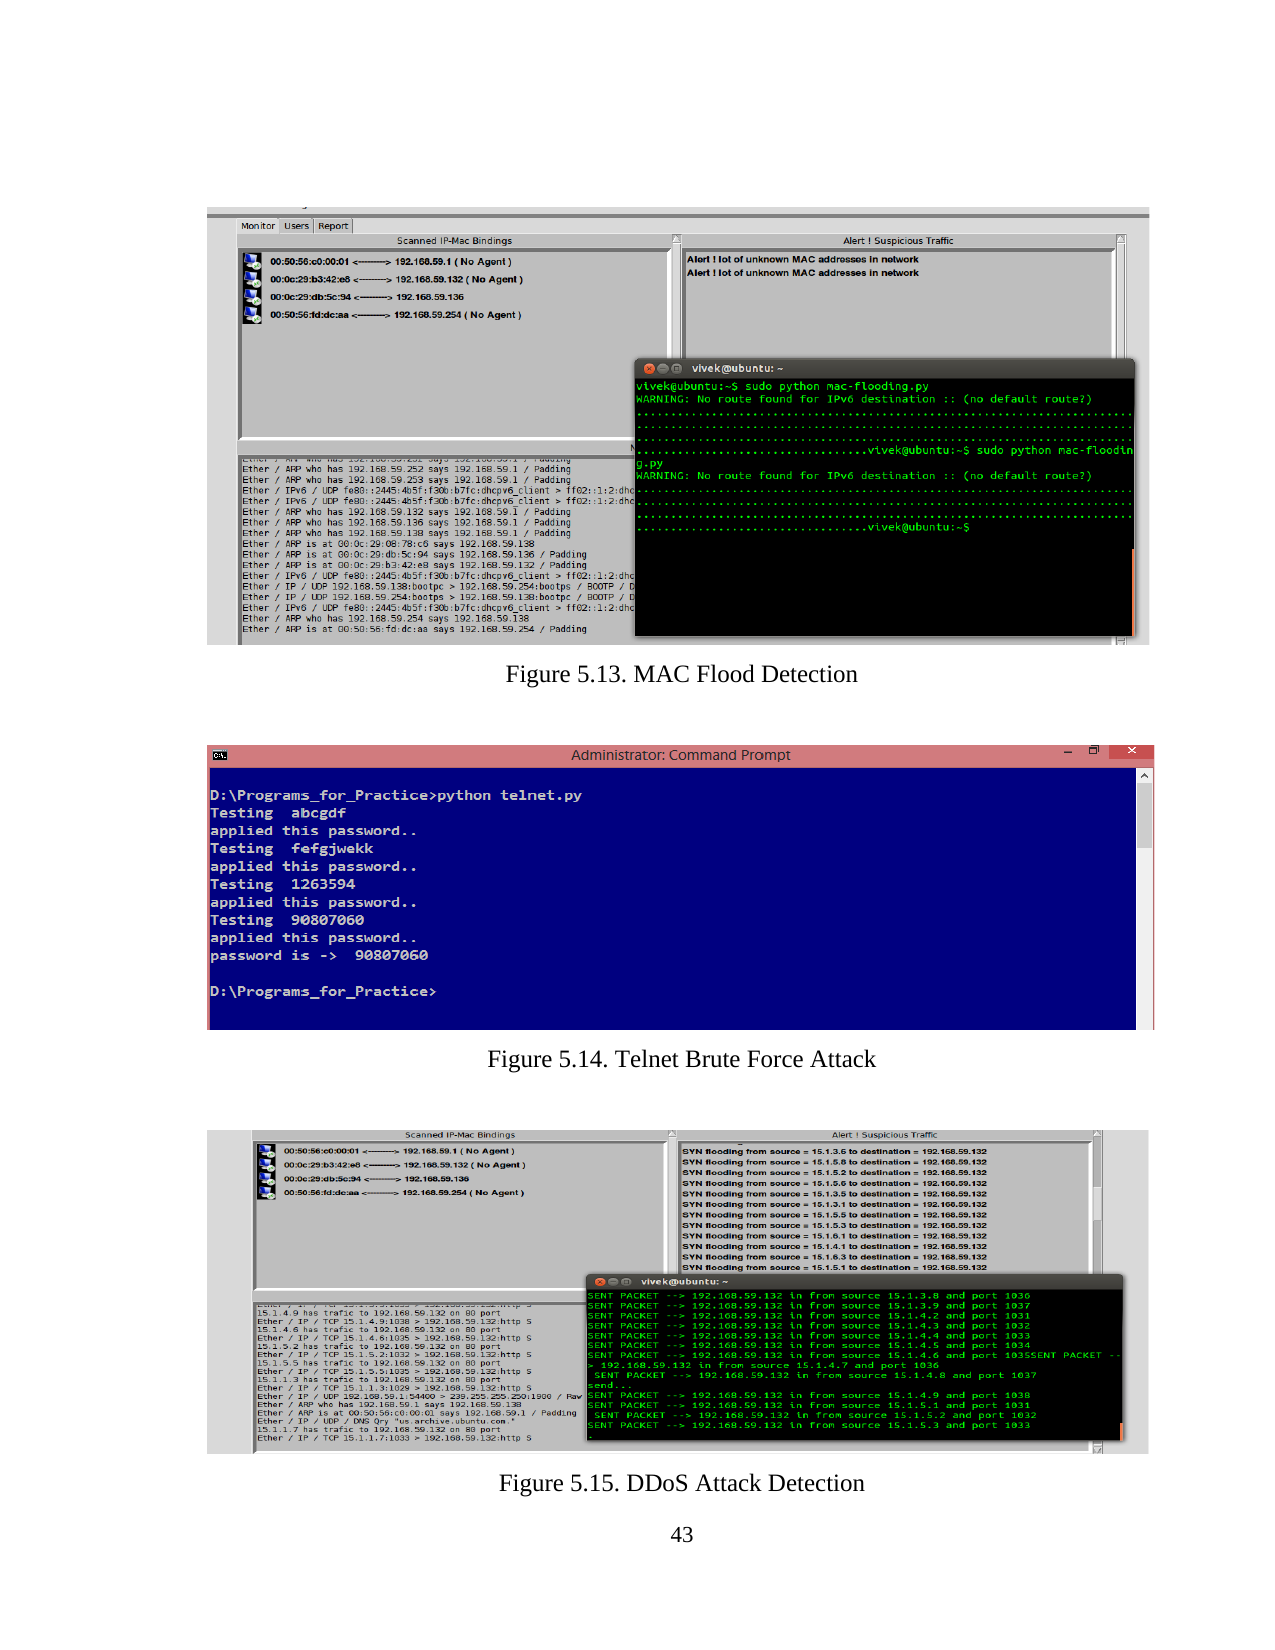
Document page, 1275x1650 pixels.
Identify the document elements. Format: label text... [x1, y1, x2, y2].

text Figure 5.15. DDoS Attack Detection [207, 1468, 1156, 1496]
picture [207, 207, 1150, 645]
text Figure 5.13. MAC Flood Detection [207, 659, 1156, 688]
picture [207, 745, 1155, 1030]
text Figure 5.14. Telnet Brute Force Attack [207, 1044, 1156, 1073]
picture [207, 1130, 1154, 1454]
